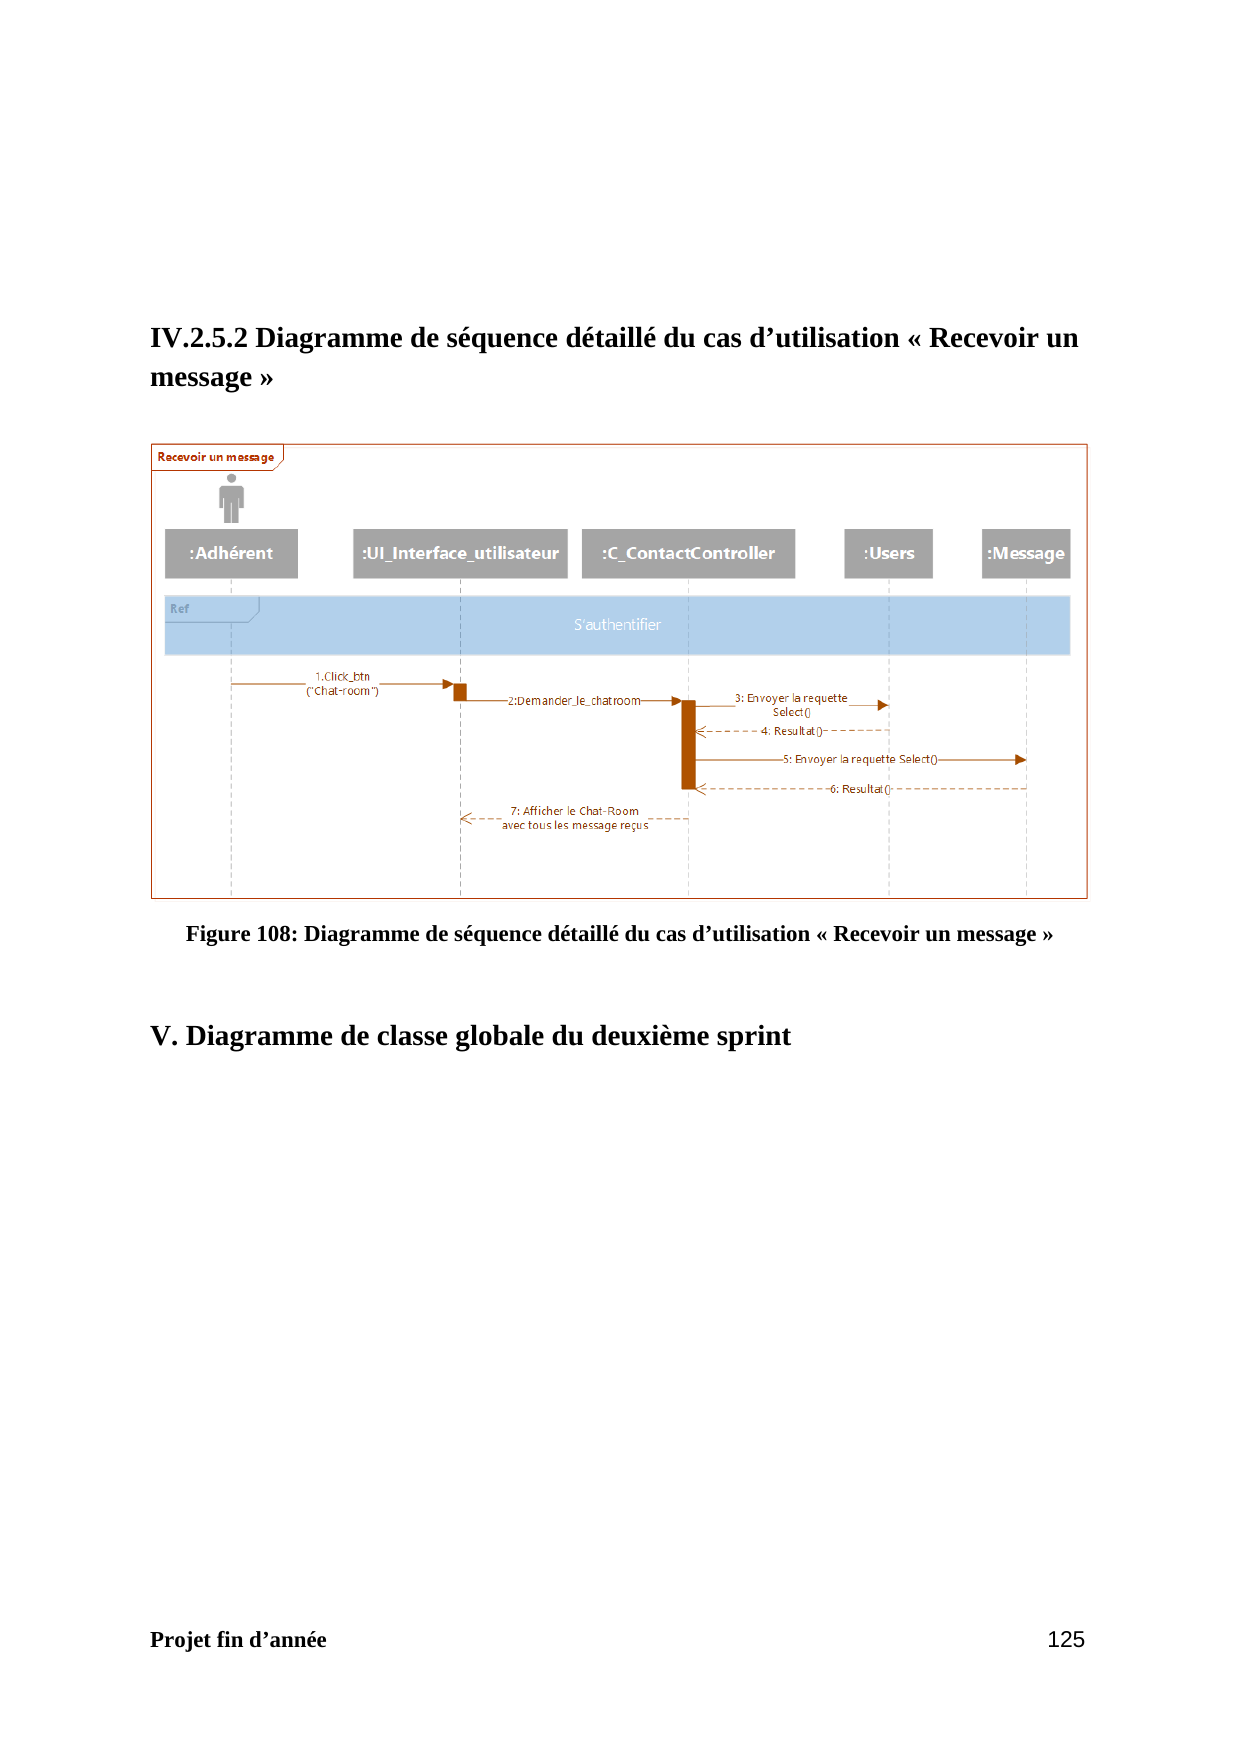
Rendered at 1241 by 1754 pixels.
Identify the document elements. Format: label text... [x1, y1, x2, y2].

subtitle IV.2.5.2 Diagramme de séquence détaillé du cas d’utilisation « Recevoir un message » [150, 321, 1090, 393]
text Figure 108: Diagramme de séquence détaillé du cas d’utilisation « Recevoir un message » [150, 920, 1090, 947]
subtitle V. Diagramme de classe globale du deuxième sprint [150, 1018, 1090, 1051]
picture [150, 443, 1091, 902]
